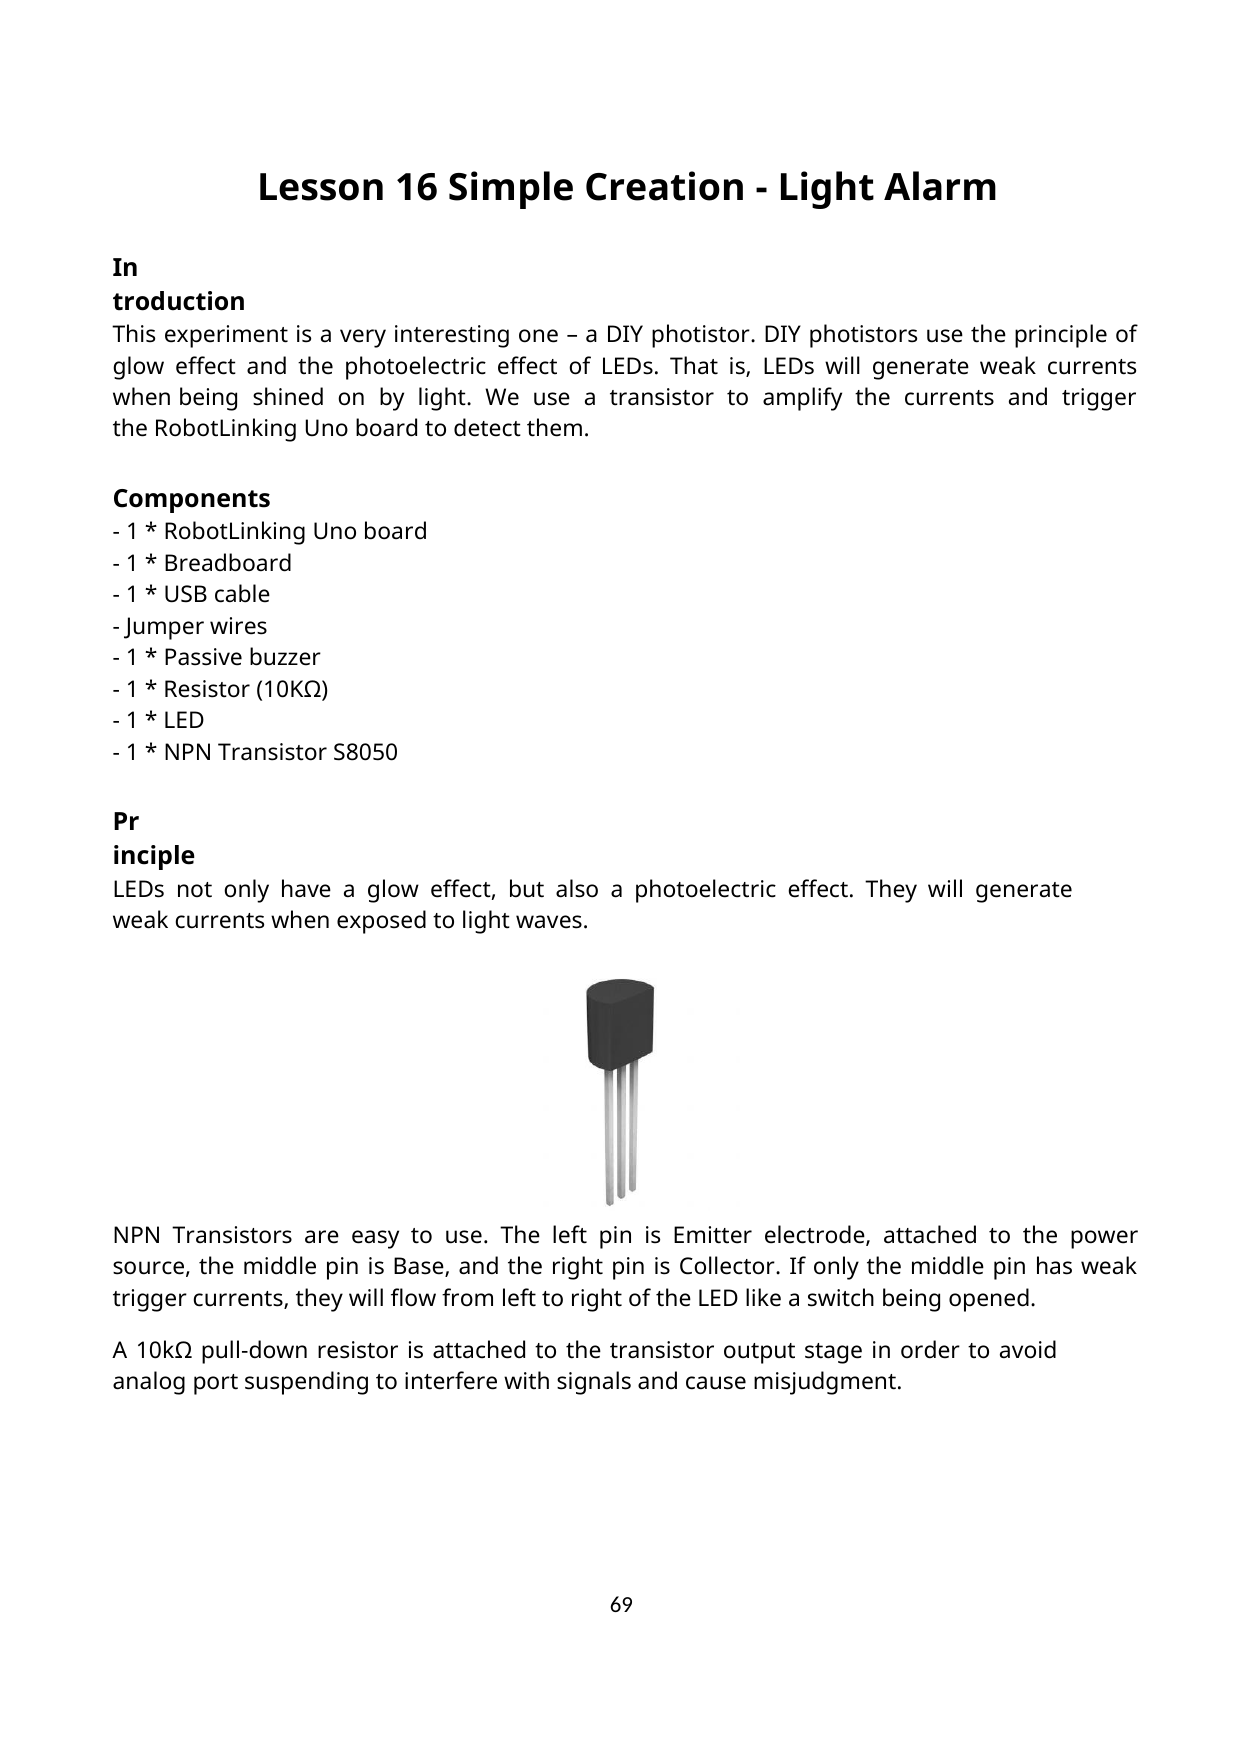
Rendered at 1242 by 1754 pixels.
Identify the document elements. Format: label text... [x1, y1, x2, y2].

text Principle [112, 804, 222, 872]
text - 1 * NPN Transistor S8050 [112, 736, 403, 767]
text NPN Transistors are easy to use. The left pin is Emitter electrode, attached to the power source, the middle pin is Base, and the right pin is Collector. If only the middle pin has weak trigger currents, they will flow from left to right of the LED like a switch being opened. [112, 1219, 1138, 1313]
text - 1 * Passive buzzer [112, 641, 326, 672]
text This experiment is a very interesting one – a DIY photistor. DIY photistors use the principle of glow effect and the photoelectric effect of LEDs. That is, LEDs will generate weak currents when being shined on by light. We use a transistor to amplify the currents and trigger the RobotLinking Uno board to detect them. [112, 318, 1137, 443]
picture [500, 972, 740, 1211]
text - 1 * USB cable [112, 578, 280, 609]
text A 10kΩ pull-down resistor is attached to the transistor output stage in order to avoid analog port suspending to interfere with signals and cause misjudgment. [112, 1334, 1137, 1396]
text - Jumper wires [112, 610, 273, 641]
text - 1 * Resistor (10KΩ) [112, 673, 336, 704]
text Components [112, 481, 271, 515]
text - 1 * RobotLinking Uno board [112, 515, 539, 546]
text - 1 * LED [112, 704, 215, 735]
text - 1 * Breadboard [112, 547, 296, 578]
text Lesson 16 Simple Creation - Light Alarm [257, 158, 1144, 209]
text Introduction [112, 249, 267, 318]
text LEDs not only have a glow effect, but also a photoelectric effect. They will generate weak currents when exposed to light waves. [112, 873, 1137, 935]
